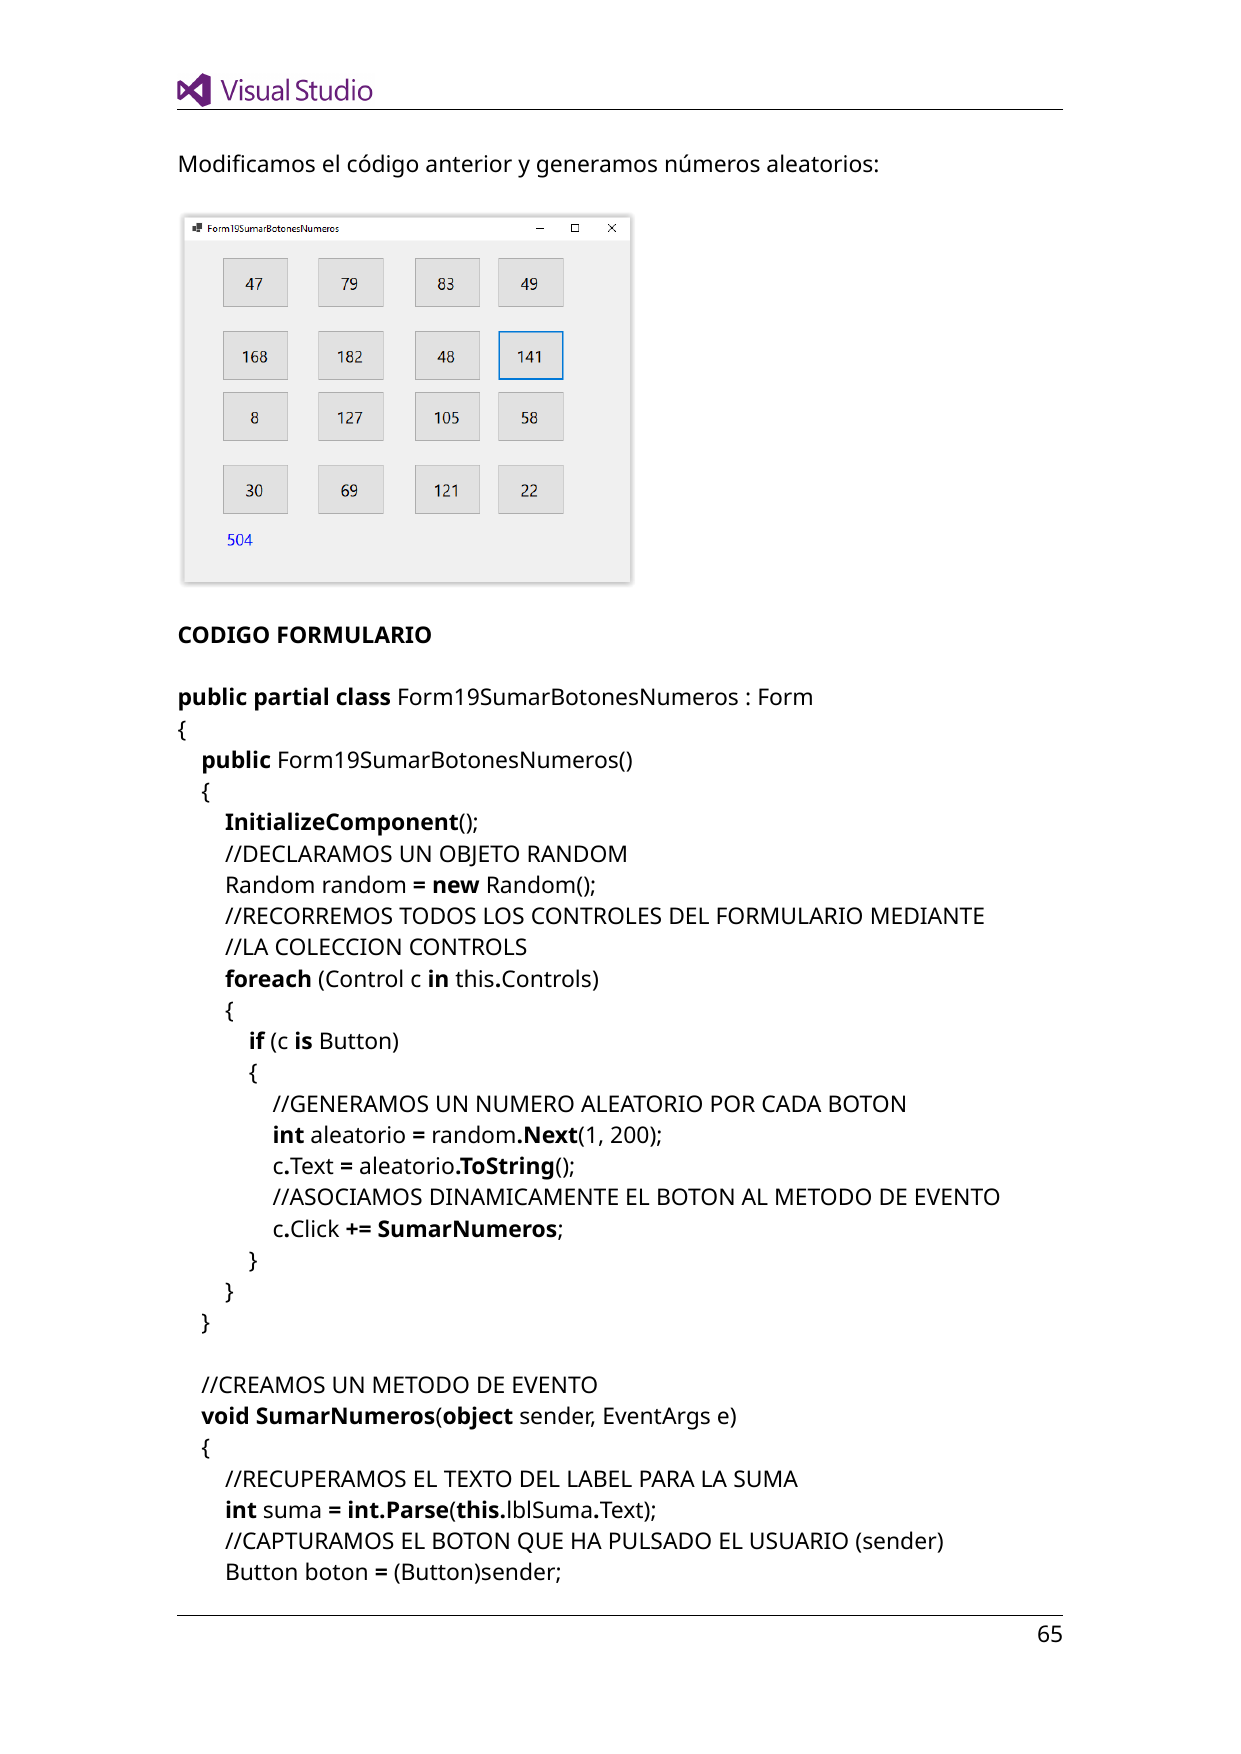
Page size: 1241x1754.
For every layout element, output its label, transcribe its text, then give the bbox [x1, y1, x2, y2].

text { [177, 1431, 1063, 1463]
text CODIGO FORMULARIO [177, 619, 1063, 650]
text Modificamos el código anterior y generamos números aleatorios: [177, 148, 1063, 179]
text Random random = new Random(); [177, 869, 1063, 900]
text if (c is Button) [177, 1025, 1063, 1056]
text //RECORREMOS TODOS LOS CONTROLES DEL FORMULARIO MEDIANTE [177, 900, 1063, 931]
text foreach (Control c in this.Controls) [177, 963, 1063, 994]
text int suma = int.Parse(this.lblSuma.Text); [177, 1494, 1063, 1525]
text //GENERAMOS UN NUMERO ALEATORIO POR CADA BOTON [177, 1088, 1063, 1119]
text InitializeComponent(); [177, 806, 1063, 838]
text int aleatorio = random.Next(1, 200); [177, 1119, 1063, 1150]
picture [177, 73, 375, 107]
text c.Click += SumarNumeros; [177, 1213, 1063, 1244]
text //LA COLECCION CONTROLS [177, 931, 1063, 963]
text { [177, 775, 1063, 806]
text public Form19SumarBotonesNumeros() [177, 744, 1063, 775]
text } [177, 1244, 1063, 1275]
text { [177, 713, 1063, 744]
text Button boton = (Button)sender; [177, 1556, 1063, 1588]
text //CREAMOS UN METODO DE EVENTO [177, 1369, 1063, 1400]
text { [177, 994, 1063, 1025]
picture [177, 210, 636, 588]
text void SumarNumeros(object sender, EventArgs e) [177, 1400, 1063, 1431]
text { [177, 1056, 1063, 1088]
text c.Text = aleatorio.ToString(); [177, 1150, 1063, 1181]
text public partial class Form19SumarBotonesNumeros : Form [177, 681, 1063, 713]
text //ASOCIAMOS DINAMICAMENTE EL BOTON AL METODO DE EVENTO [177, 1181, 1063, 1213]
text } [177, 1275, 1063, 1306]
text //CAPTURAMOS EL BOTON QUE HA PULSADO EL USUARIO (sender) [177, 1525, 1063, 1556]
text //DECLARAMOS UN OBJETO RANDOM [177, 838, 1063, 869]
text } [177, 1306, 1063, 1338]
text //RECUPERAMOS EL TEXTO DEL LABEL PARA LA SUMA [177, 1463, 1063, 1494]
